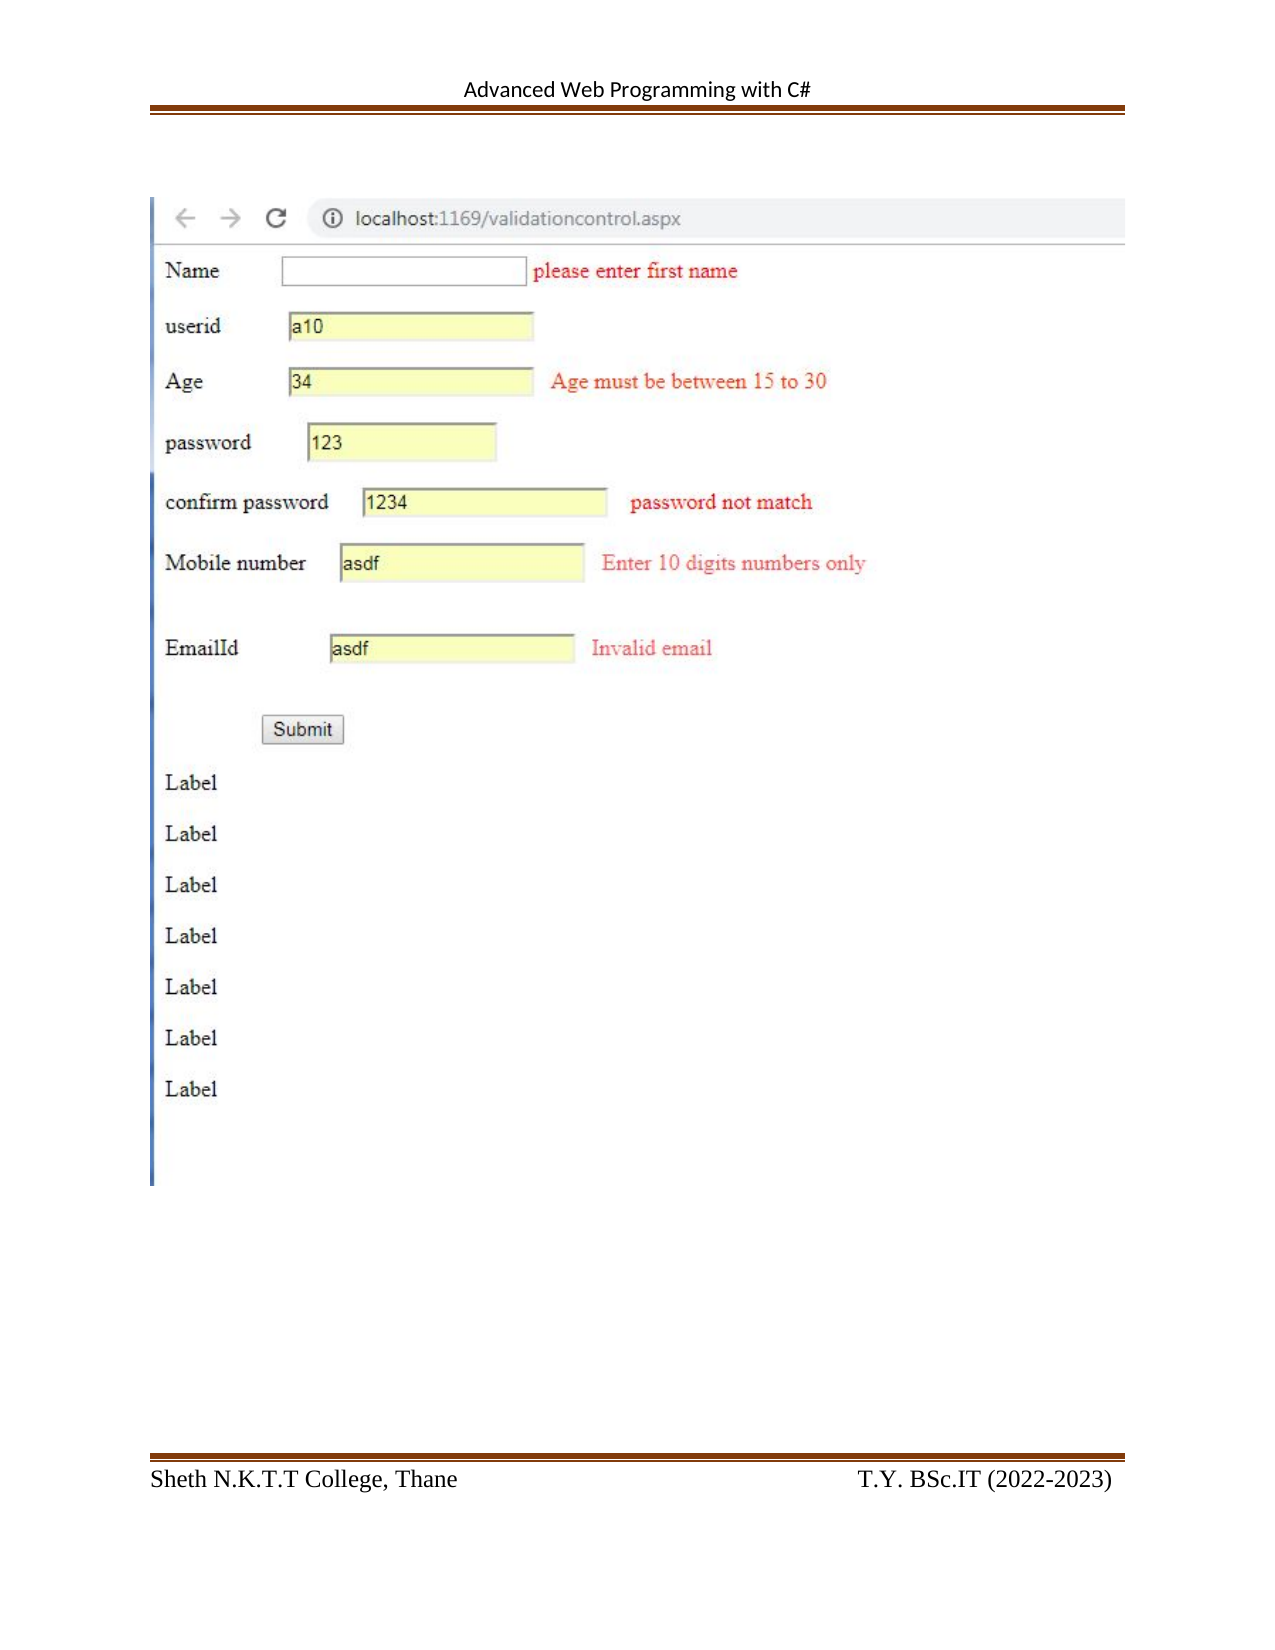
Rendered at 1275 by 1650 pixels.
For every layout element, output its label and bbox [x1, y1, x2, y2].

picture [150, 197, 1125, 1186]
